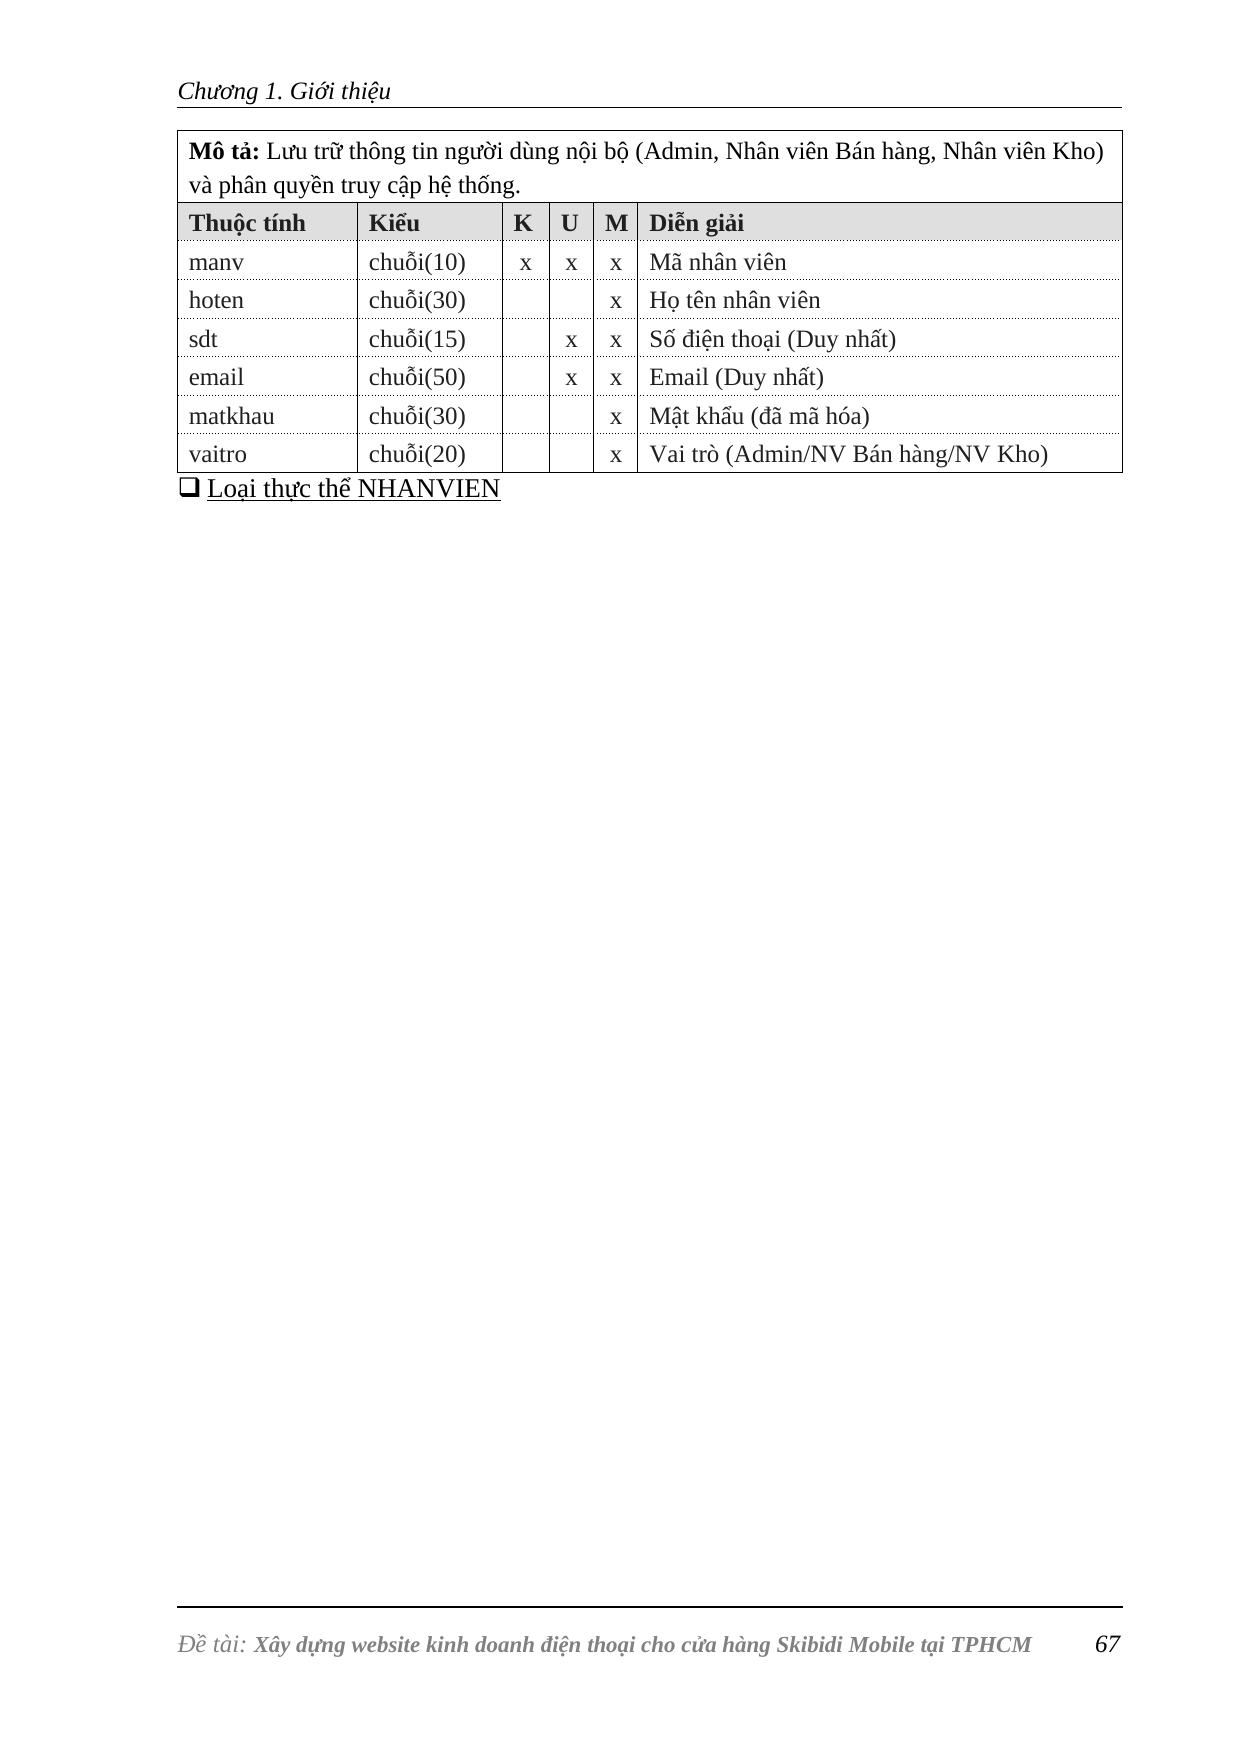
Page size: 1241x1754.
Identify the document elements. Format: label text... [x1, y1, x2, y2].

table_cell chuỗi(10) [358, 240, 502, 279]
table_cell x [594, 433, 637, 472]
table_cell Email (Duy nhất) [638, 356, 1122, 394]
table_cell [550, 279, 593, 317]
table_cell x [550, 240, 593, 279]
table_cell Số điện thoại (Duy nhất) [638, 318, 1122, 356]
table_cell Diễn giải [638, 203, 1122, 240]
table_cell x [594, 356, 637, 394]
table_header Mô tả: Lưu trữ thông tin người dùng nội bộ (Admin, Nhân viên Bán hàng, Nhân viên Kho) và phân quyền truy cập hệ thống. [178, 131, 1122, 202]
table_cell manv [178, 240, 357, 279]
table_cell x [550, 318, 593, 356]
table_cell [503, 318, 549, 356]
table_cell Thuộc tính [178, 203, 357, 240]
table_cell Mật khẩu (đã mã hóa) [638, 395, 1122, 433]
table_cell x [594, 279, 637, 317]
table_cell chuỗi(20) [358, 433, 502, 472]
table_cell matkhau [178, 395, 357, 433]
table_cell Họ tên nhân viên [638, 279, 1122, 317]
table_cell hoten [178, 279, 357, 317]
table_cell chuỗi(15) [358, 318, 502, 356]
table_cell chuỗi(30) [358, 395, 502, 433]
table_cell chuỗi(50) [358, 356, 502, 394]
list Loại thực thể NHANVIEN [177, 473, 1122, 504]
table_cell [503, 395, 549, 433]
table_cell [550, 433, 593, 472]
table_cell email [178, 356, 357, 394]
table_cell x [594, 240, 637, 279]
table_cell [503, 279, 549, 317]
table_cell [550, 395, 593, 433]
table_cell chuỗi(30) [358, 279, 502, 317]
table_cell U [550, 203, 593, 240]
table_cell K [503, 203, 549, 240]
table_cell sdt [178, 318, 357, 356]
table_cell Vai trò (Admin/NV Bán hàng/NV Kho) [638, 433, 1122, 472]
table_cell x [503, 240, 549, 279]
table_cell M [594, 203, 637, 240]
table_cell x [594, 395, 637, 433]
table_cell x [550, 356, 593, 394]
table_cell Mã nhân viên [638, 240, 1122, 279]
table_cell [503, 356, 549, 394]
table_cell vaitro [178, 433, 357, 472]
table_cell x [594, 318, 637, 356]
table_cell Kiểu [358, 203, 502, 240]
table_cell [503, 433, 549, 472]
